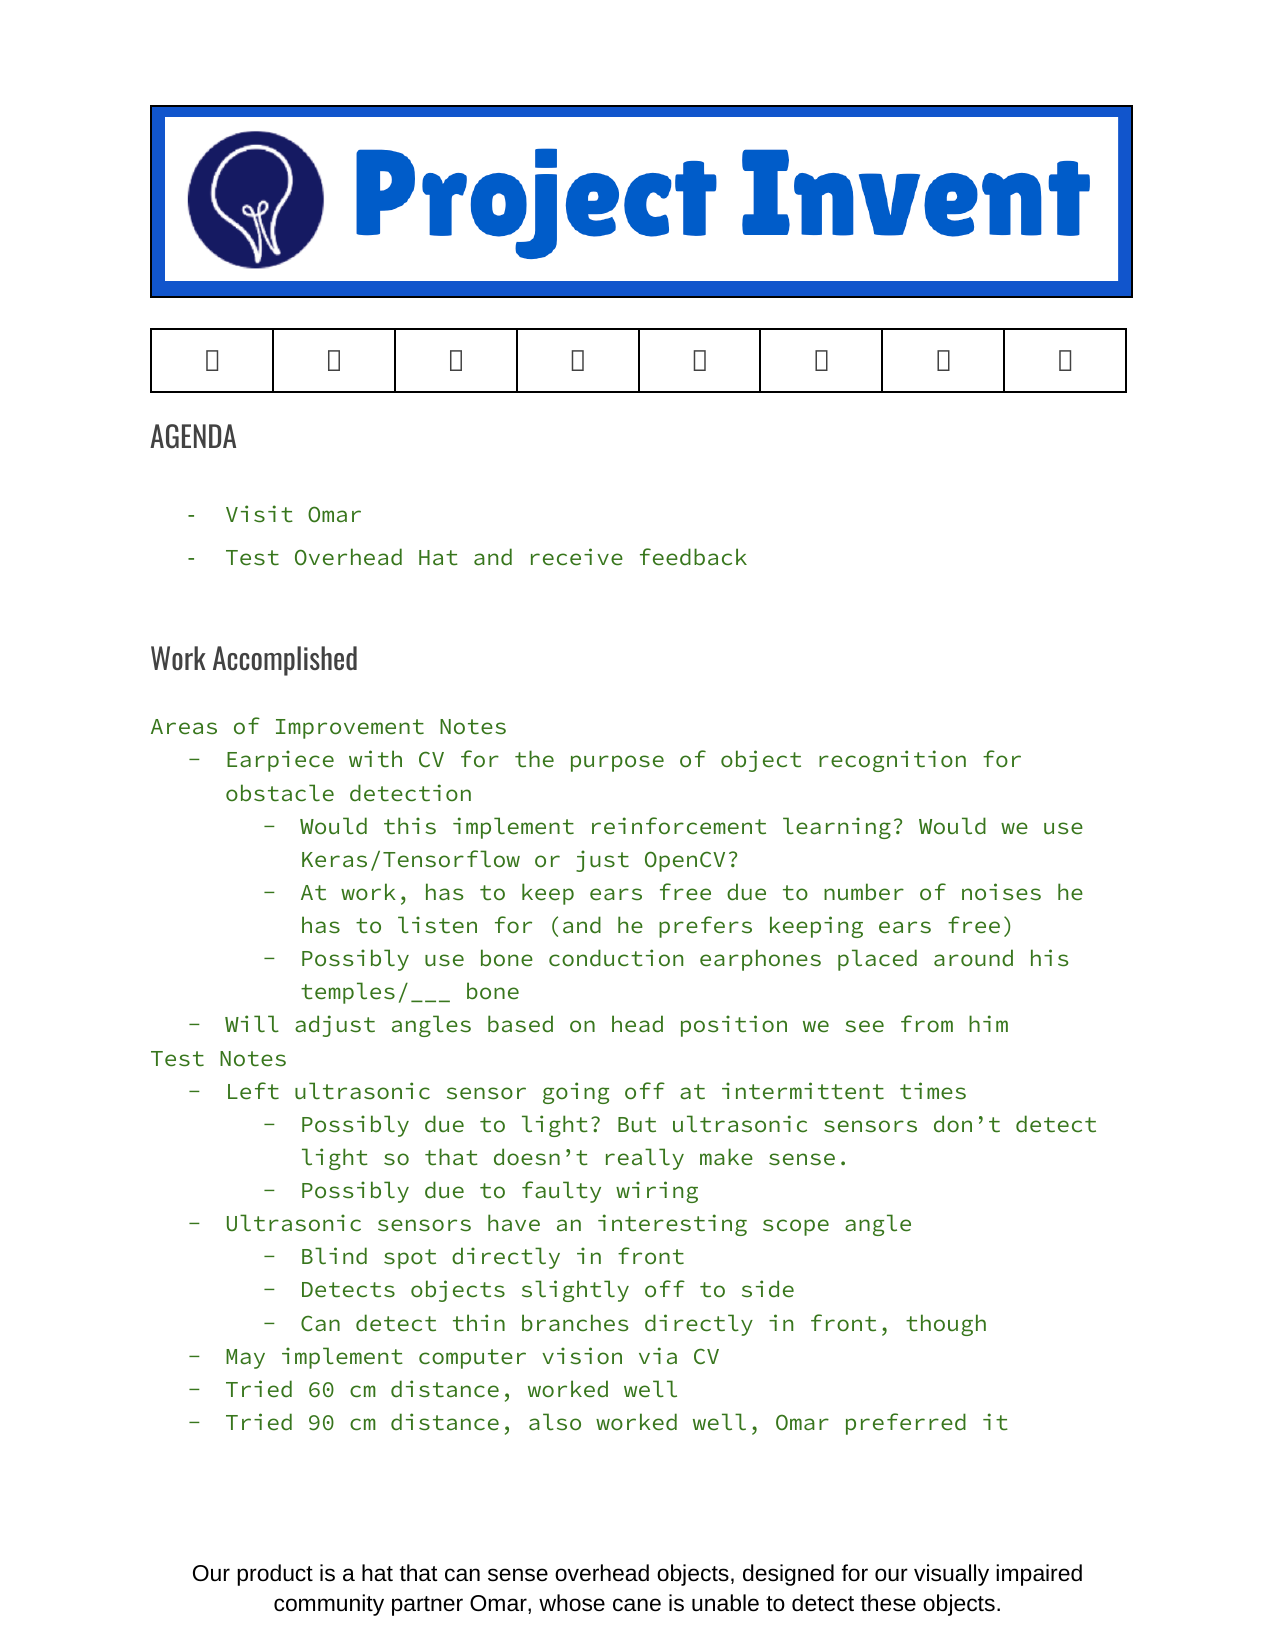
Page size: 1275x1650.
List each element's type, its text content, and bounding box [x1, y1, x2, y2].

text Areas of Improvement Notes [150, 712, 1125, 741]
list Detects objects slightly off to side [262, 1275, 1125, 1304]
list At work, has to keep ears free due to number of noises he has to listen for (and he prefers keeping ears free) [262, 878, 1125, 940]
list Blind spot directly in front [262, 1242, 1125, 1271]
table_cell ✅ [396, 330, 516, 391]
table_cell ✅ [274, 330, 394, 391]
list Test Overhead Hat and receive feedback [187, 543, 1125, 571]
list Left ultrasonic sensor going off at intermittent times [187, 1077, 1125, 1105]
list Would this implement reinforcement learning? Would we use Keras/Tensorflow or just OpenCV? [262, 812, 1125, 873]
table_cell ✅ [761, 330, 881, 391]
list Can detect thin branches directly in front, though [262, 1308, 1125, 1337]
table_cell ✅ [518, 330, 638, 391]
table_cell ✅ [640, 330, 759, 391]
picture [165, 117, 1119, 281]
list Possibly use bone conduction earphones placed around his temples/___ bone [262, 944, 1125, 1006]
list Possibly due to light? But ultrasonic sensors don’t detect light so that doesn’t really make sense. [262, 1110, 1125, 1172]
list Earpiece with CV for the purpose of object recognition for obstacle detection [187, 745, 1125, 807]
table_cell ✅ [883, 330, 1003, 391]
table_cell ✅ [1005, 330, 1125, 391]
list Will adjust angles based on head position we see from him [187, 1010, 1125, 1039]
list Ultrasonic sensors have an interesting scope angle [187, 1209, 1125, 1238]
list Possibly due to faulty wiring [262, 1176, 1125, 1205]
list Visit Omar [187, 499, 1125, 528]
text Test Notes [150, 1043, 1125, 1072]
subtitle Work Accomplished [150, 636, 1125, 679]
text AGENDA [150, 414, 1125, 457]
list Tried 60 cm distance, worked well [187, 1375, 1125, 1403]
list Tried 90 cm distance, also worked well, Omar preferred it [187, 1408, 1125, 1437]
list May implement computer vision via CV [187, 1342, 1125, 1370]
table_cell ✅ [152, 330, 272, 391]
